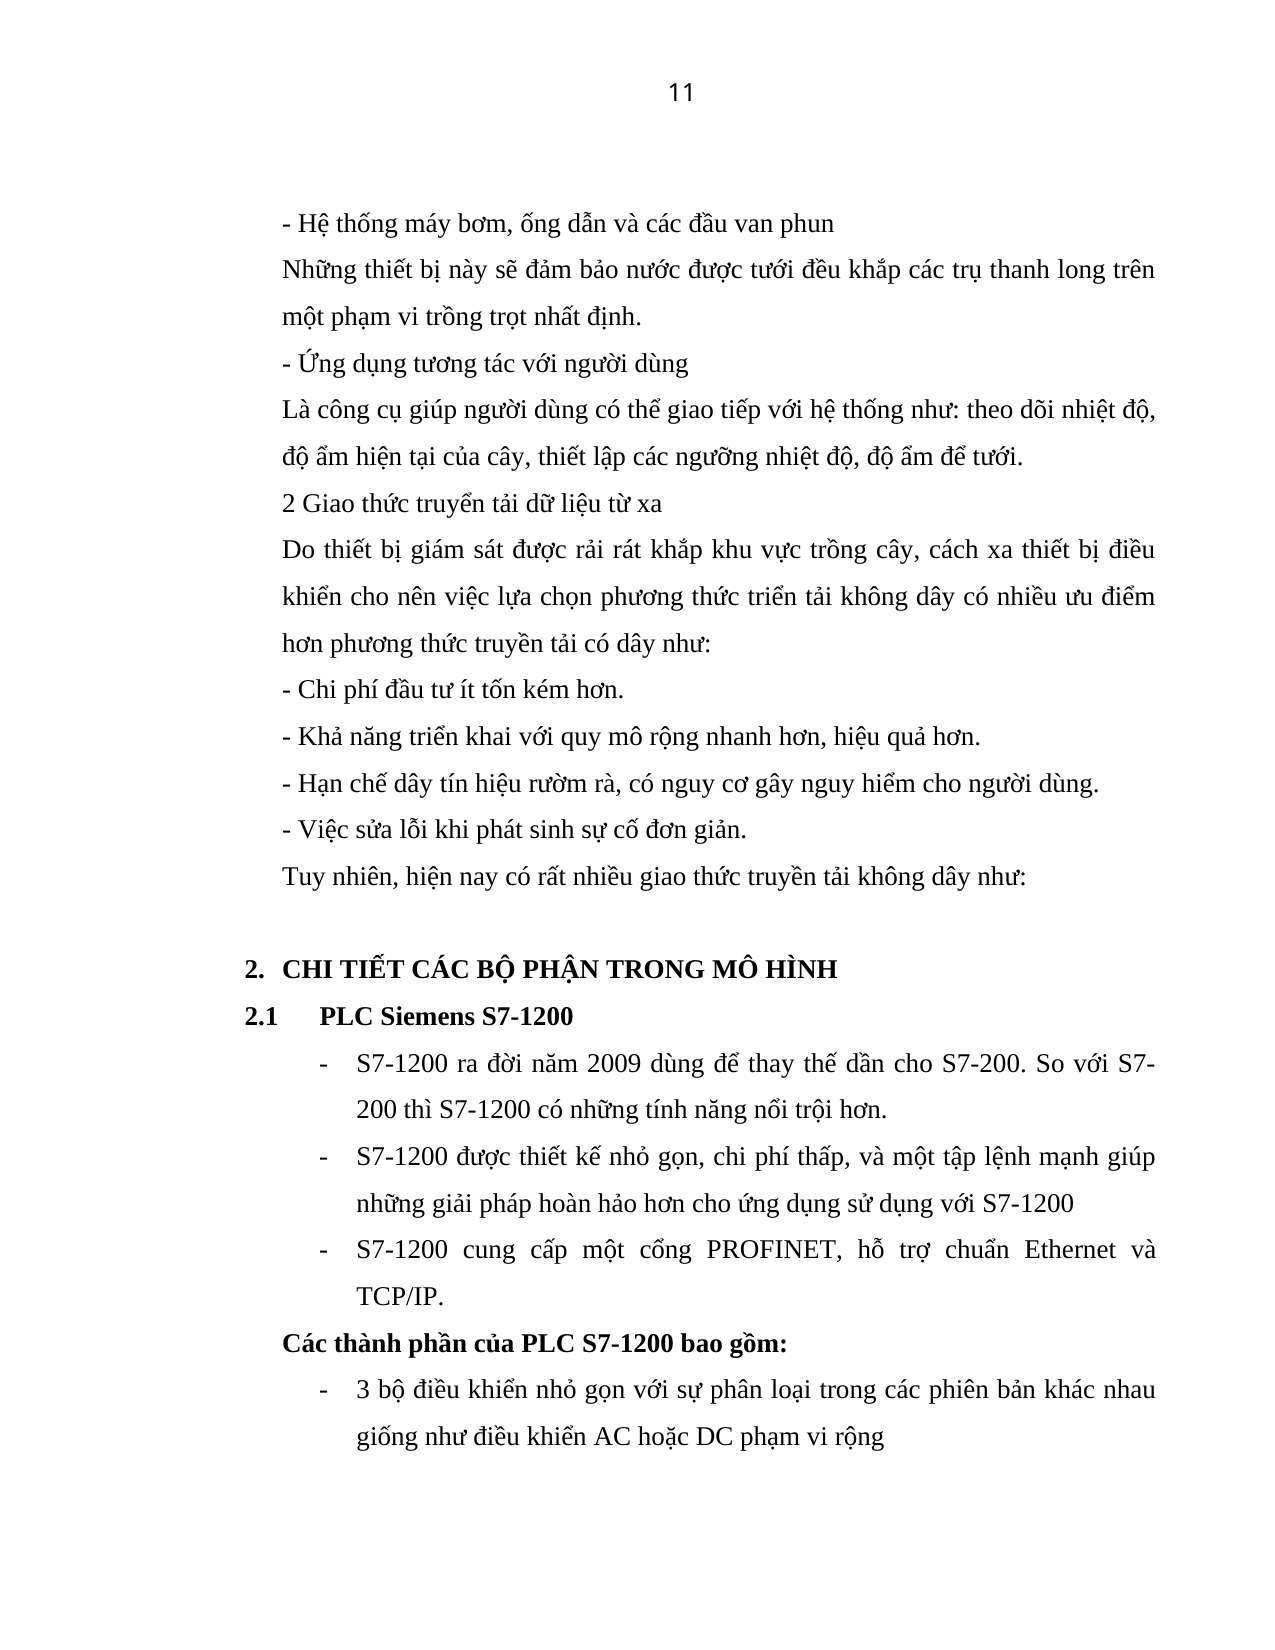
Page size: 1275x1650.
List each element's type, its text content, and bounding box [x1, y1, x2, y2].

list - Hạn chế dây tín hiệu rườm rà, có nguy cơ gây nguy hiểm cho người dùng. [282, 767, 1157, 798]
list 3 bộ điều khiển nhỏ gọn với sự phân loại trong các phiên bản khác nhau giống như điều khiển AC hoặc DC phạm vi rộng [319, 1373, 1157, 1451]
list Tuy nhiên, hiện nay có rất nhiều giao thức truyền tải không dây như: [282, 860, 1157, 891]
list S7-1200 cung cấp một cổng PROFINET, hỗ trợ chuẩn Ethernet và TCP/IP. [319, 1233, 1157, 1311]
text Các thành phần của PLC S7-1200 bao gồm: [207, 1327, 1157, 1358]
list S7-1200 ra đời năm 2009 dùng để thay thế dần cho S7-200. So với S7-200 thì S7-1200 có những tính năng nổi trội hơn. [319, 1047, 1157, 1124]
list Là công cụ giúp người dùng có thể giao tiếp với hệ thống như: theo dõi nhiệt độ, độ ẩm hiện tại của cây, thiết lập các ngưỡng nhiệt độ, độ ẩm để tưới. [282, 393, 1157, 471]
list - Hệ thống máy bơm, ống dẫn và các đầu van phun [282, 207, 1157, 238]
list Do thiết bị giám sát được rải rát khắp khu vực trồng cây, cách xa thiết bị điều khiển cho nên việc lựa chọn phương thức triển tải không dây có nhiều ưu điểm hơn phương thức truyền tải có dây như: [282, 533, 1157, 658]
list CHI TIẾT CÁC BỘ PHẬN TRONG MÔ HÌNH [244, 953, 1157, 984]
list - Ứng dụng tương tác với người dùng [282, 347, 1157, 378]
list S7-1200 được thiết kế nhỏ gọn, chi phí thấp, và một tập lệnh mạnh giúp những giải pháp hoàn hảo hơn cho ứng dụng sử dụng với S7-1200 [319, 1140, 1157, 1218]
list - Khả năng triển khai với quy mô rộng nhanh hơn, hiệu quả hơn. [282, 720, 1157, 751]
list 2 Giao thức truyển tải dữ liệu từ xa [282, 487, 1157, 518]
list Những thiết bị này sẽ đảm bảo nước được tưới đều khắp các trụ thanh long trên một phạm vi trồng trọt nhất định. [282, 253, 1157, 331]
list - Việc sửa lỗi khi phát sinh sự cố đơn giản. [282, 813, 1157, 844]
list PLC Siemens S7-1200 [244, 1000, 1157, 1031]
list - Chi phí đầu tư ít tốn kém hơn. [282, 673, 1157, 704]
